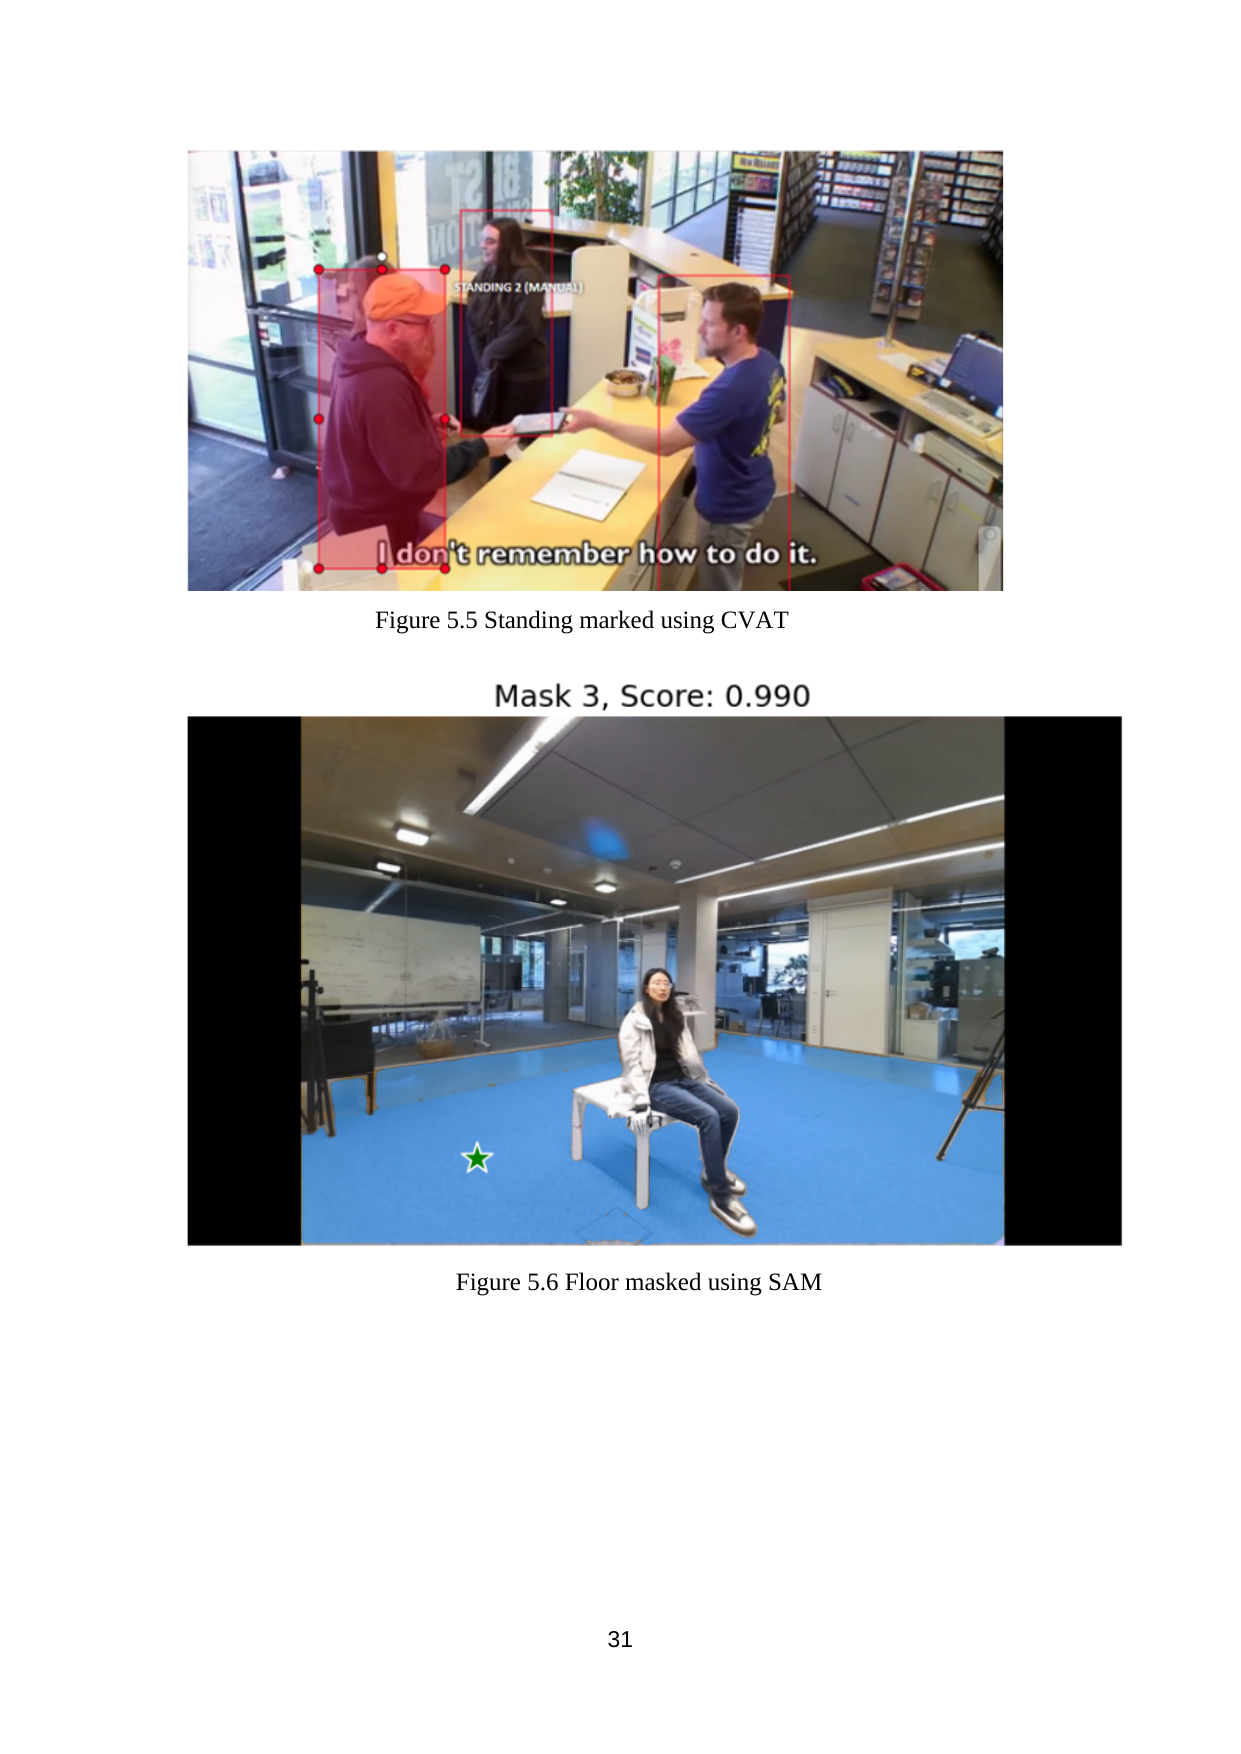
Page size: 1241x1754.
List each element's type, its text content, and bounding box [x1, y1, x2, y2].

picture [187, 150, 1004, 591]
picture [187, 668, 1128, 1253]
text Figure 5.6 Floor masked using SAM [187, 1253, 1090, 1295]
